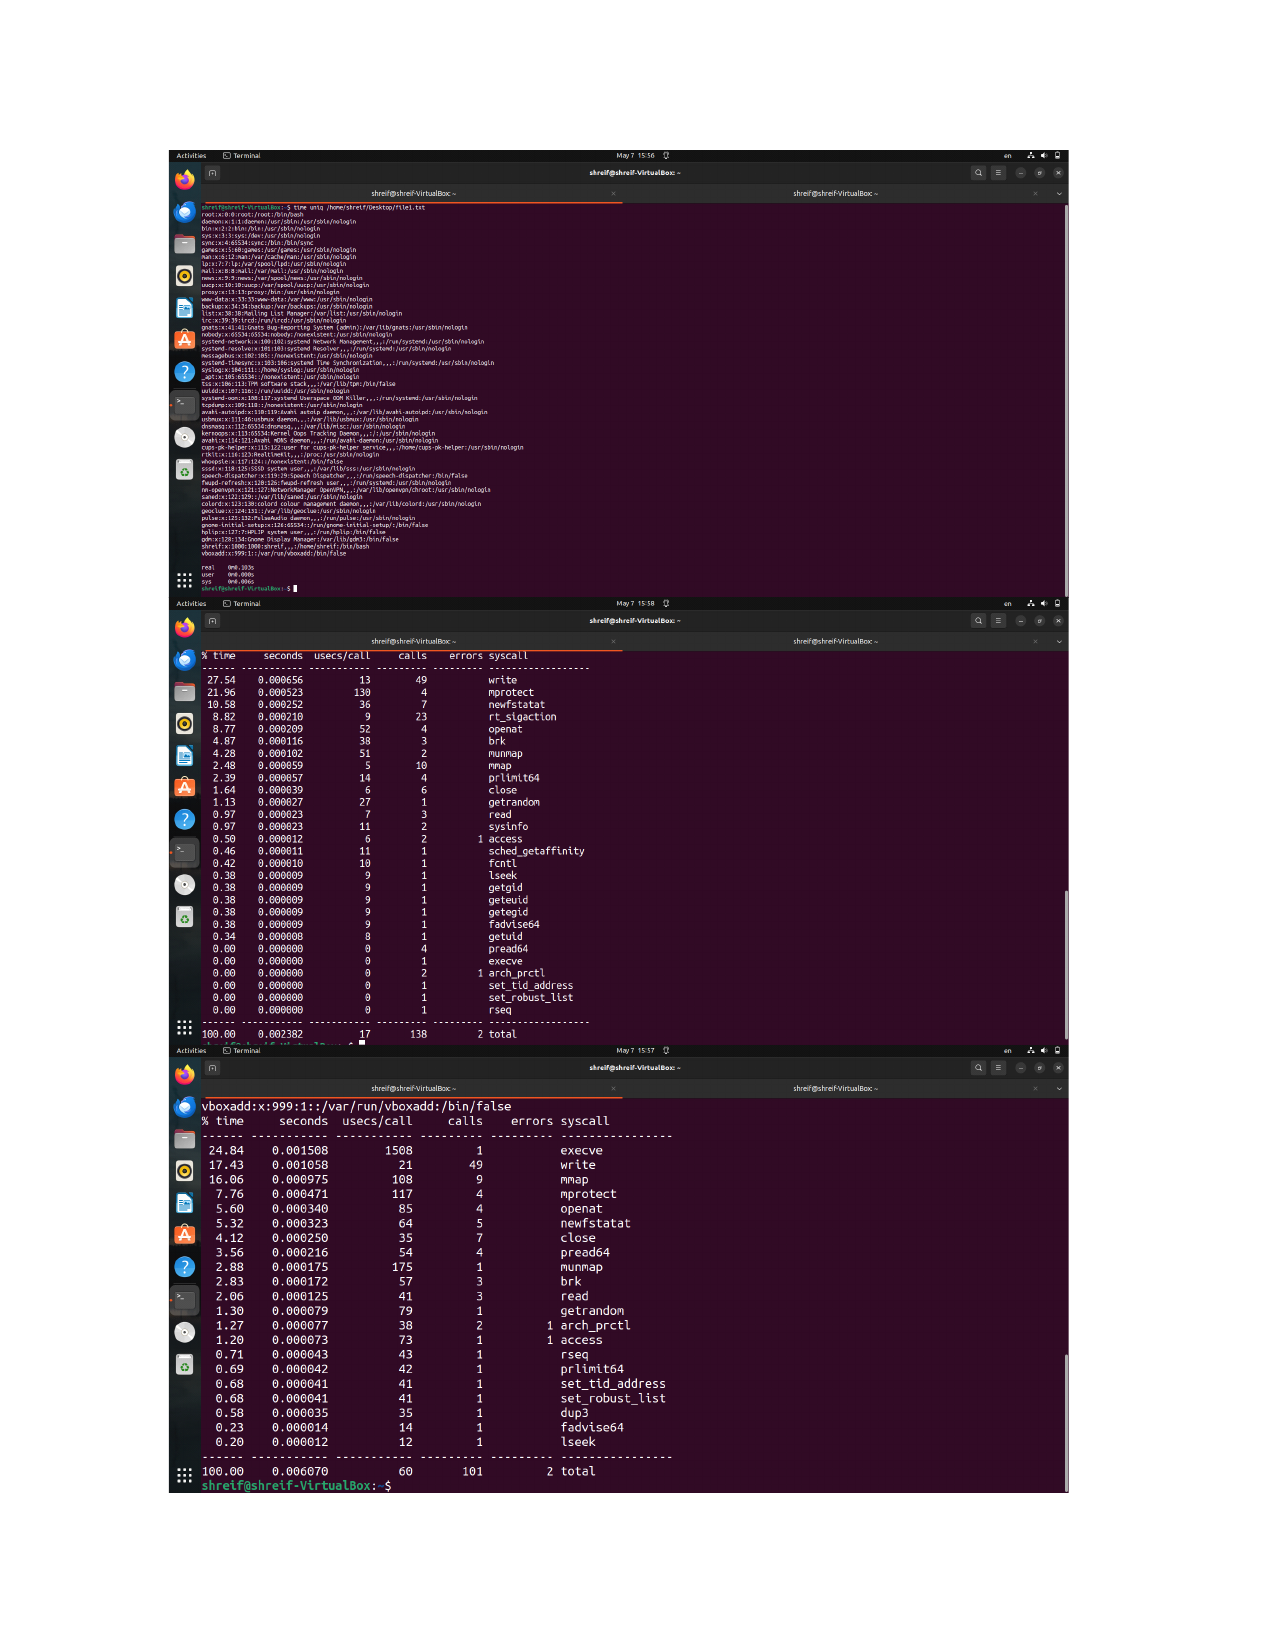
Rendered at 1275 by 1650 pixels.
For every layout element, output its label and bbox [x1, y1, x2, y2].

picture [168, 150, 1069, 1493]
